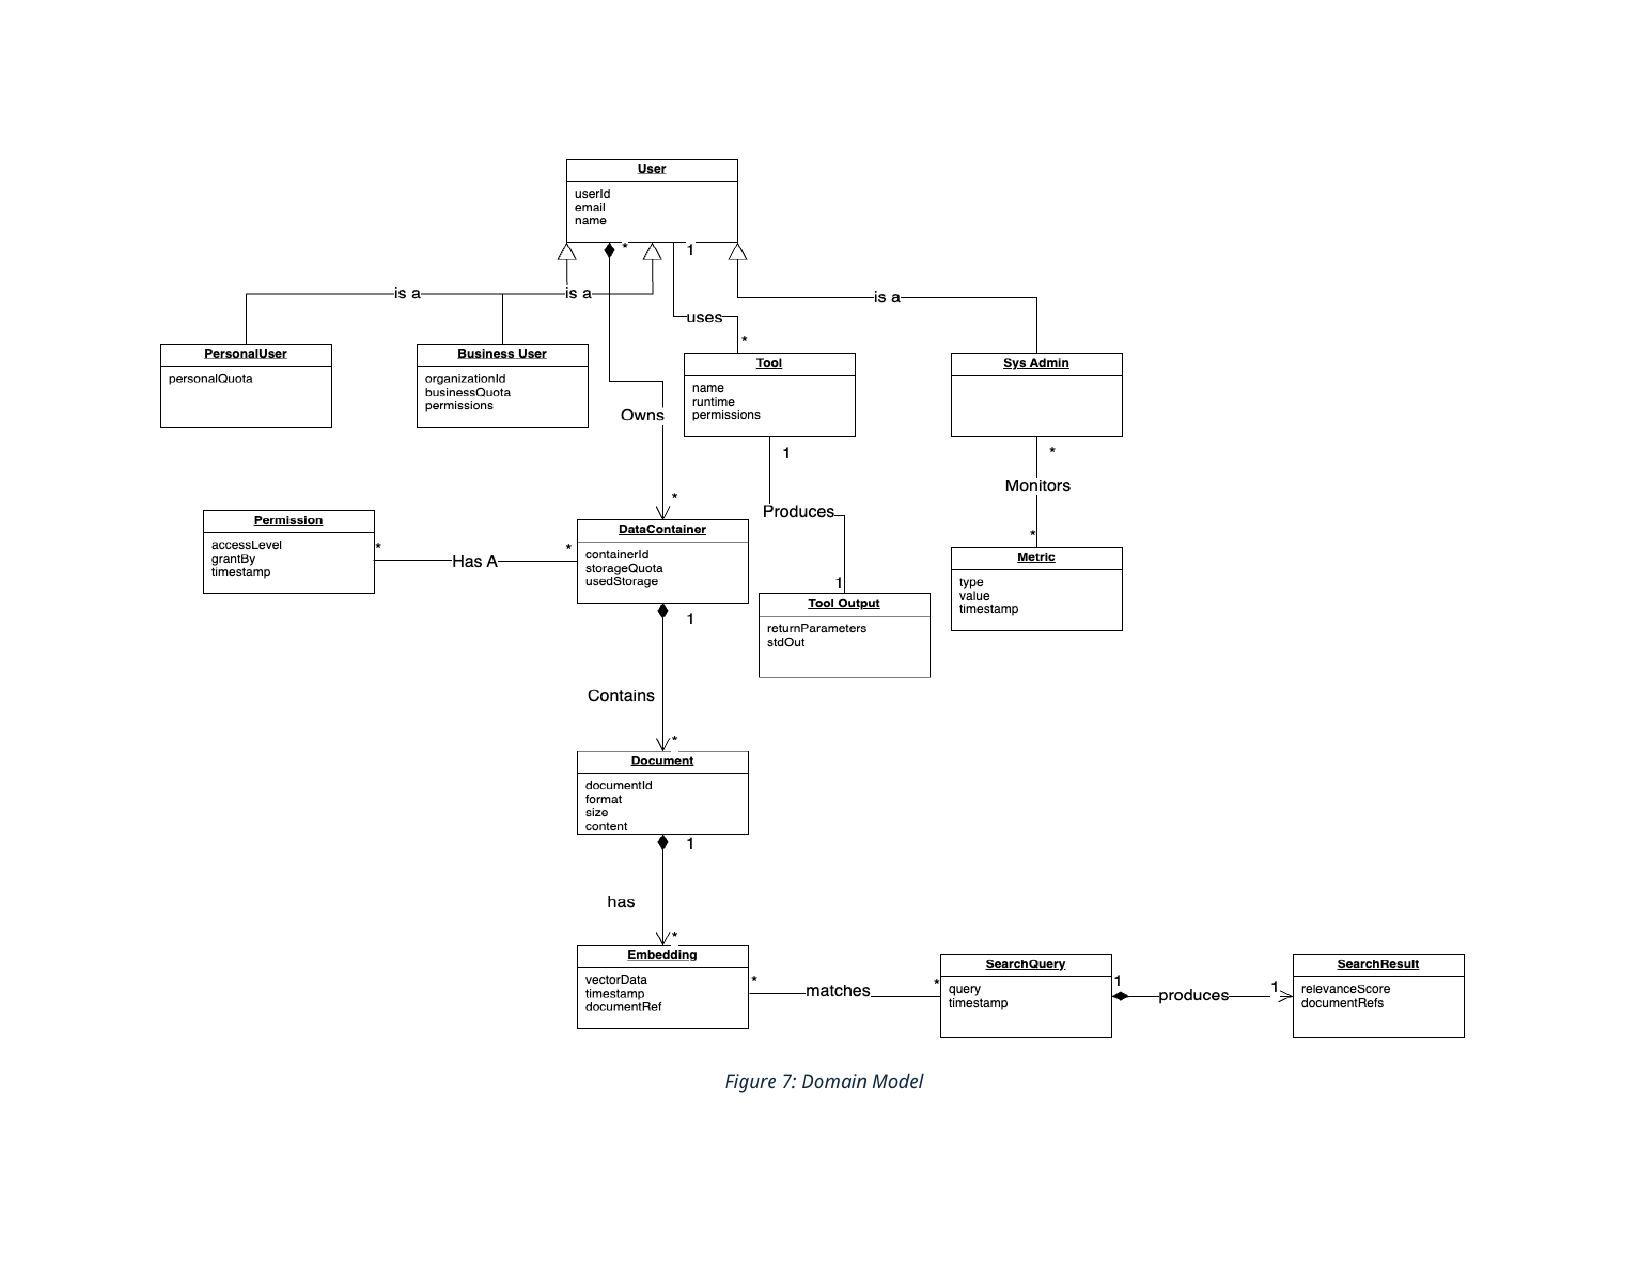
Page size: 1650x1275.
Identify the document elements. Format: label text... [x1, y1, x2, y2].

picture [150, 150, 1475, 1047]
